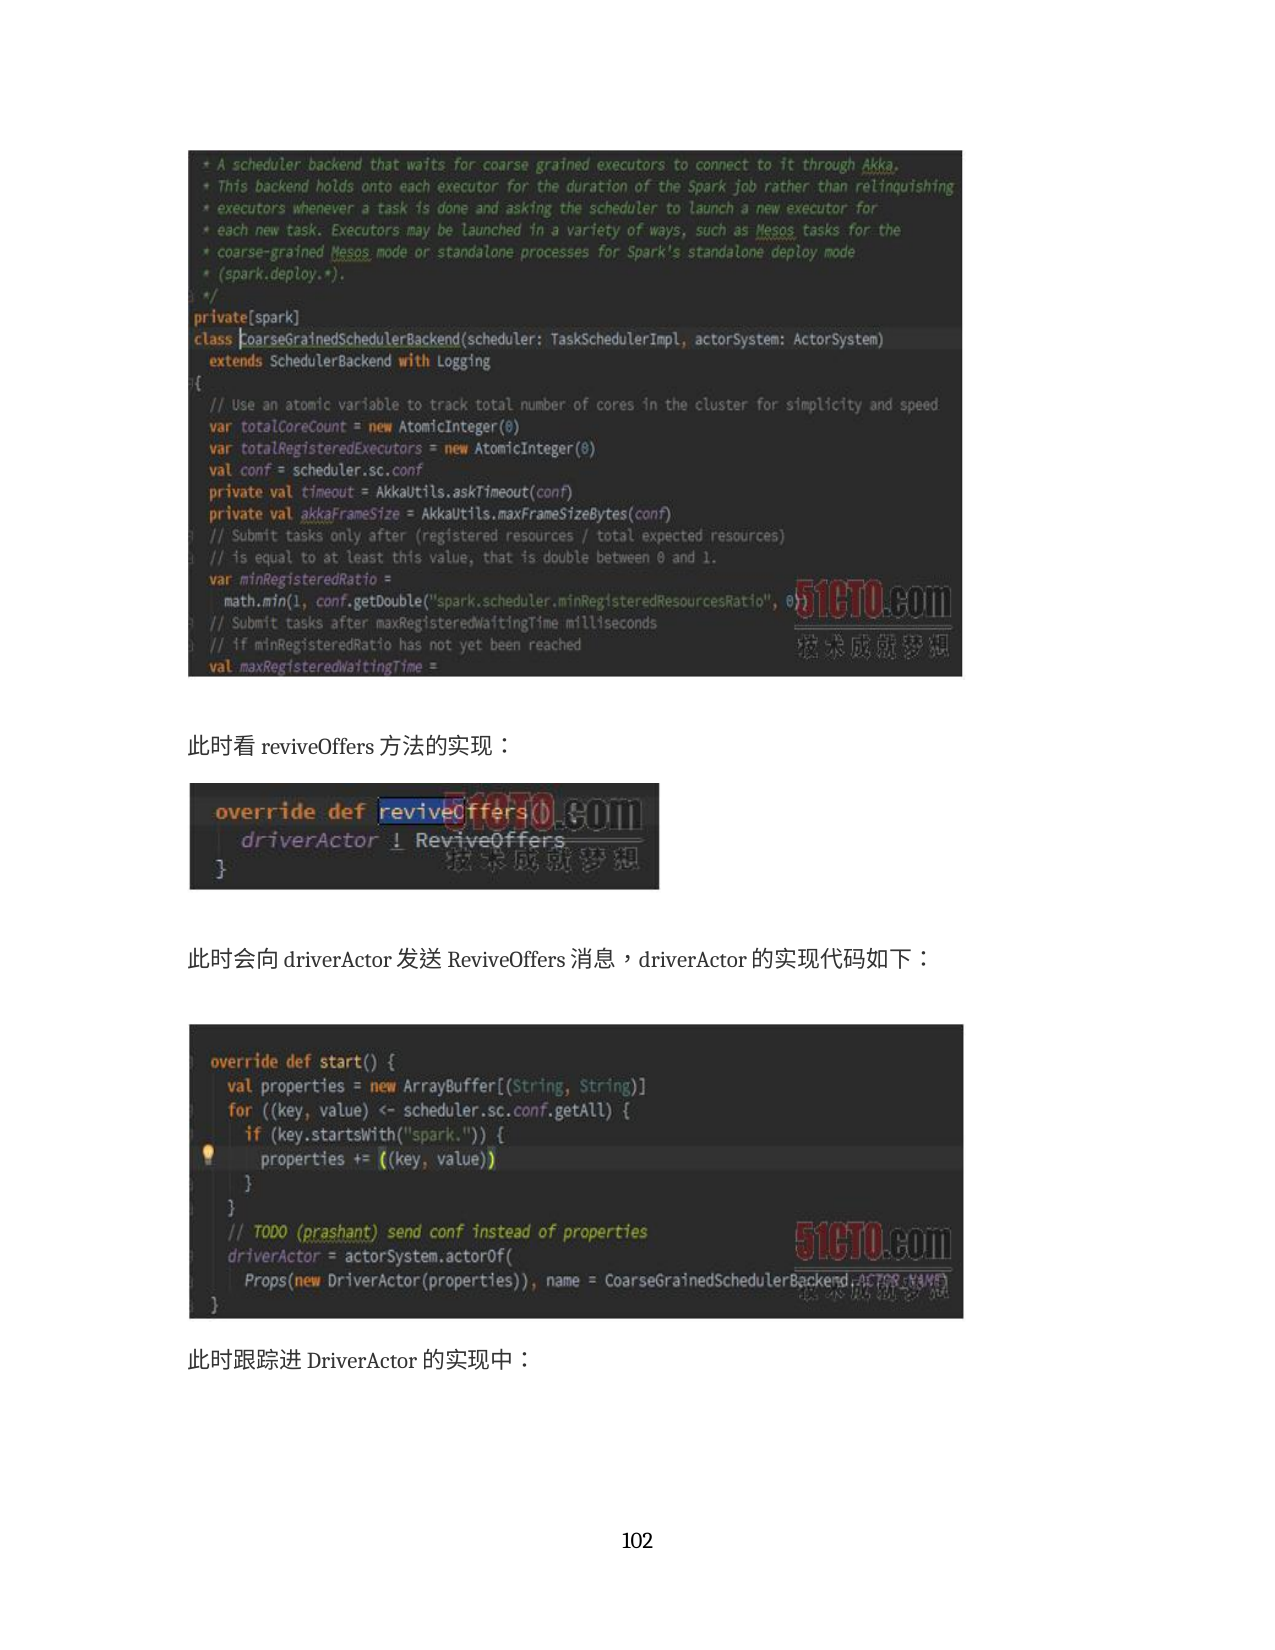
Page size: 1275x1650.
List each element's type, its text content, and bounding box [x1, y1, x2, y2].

text 此时会向driverActor发送ReviveOffers消息，driverActor的实现代码如下： [187, 915, 1087, 1002]
picture [187, 783, 661, 893]
picture [187, 1023, 966, 1322]
text 此时跟踪进DriverActor的实现中： [187, 1344, 1087, 1403]
text 此时看reviveOffers方法的实现： [187, 702, 1087, 761]
picture [187, 150, 966, 680]
